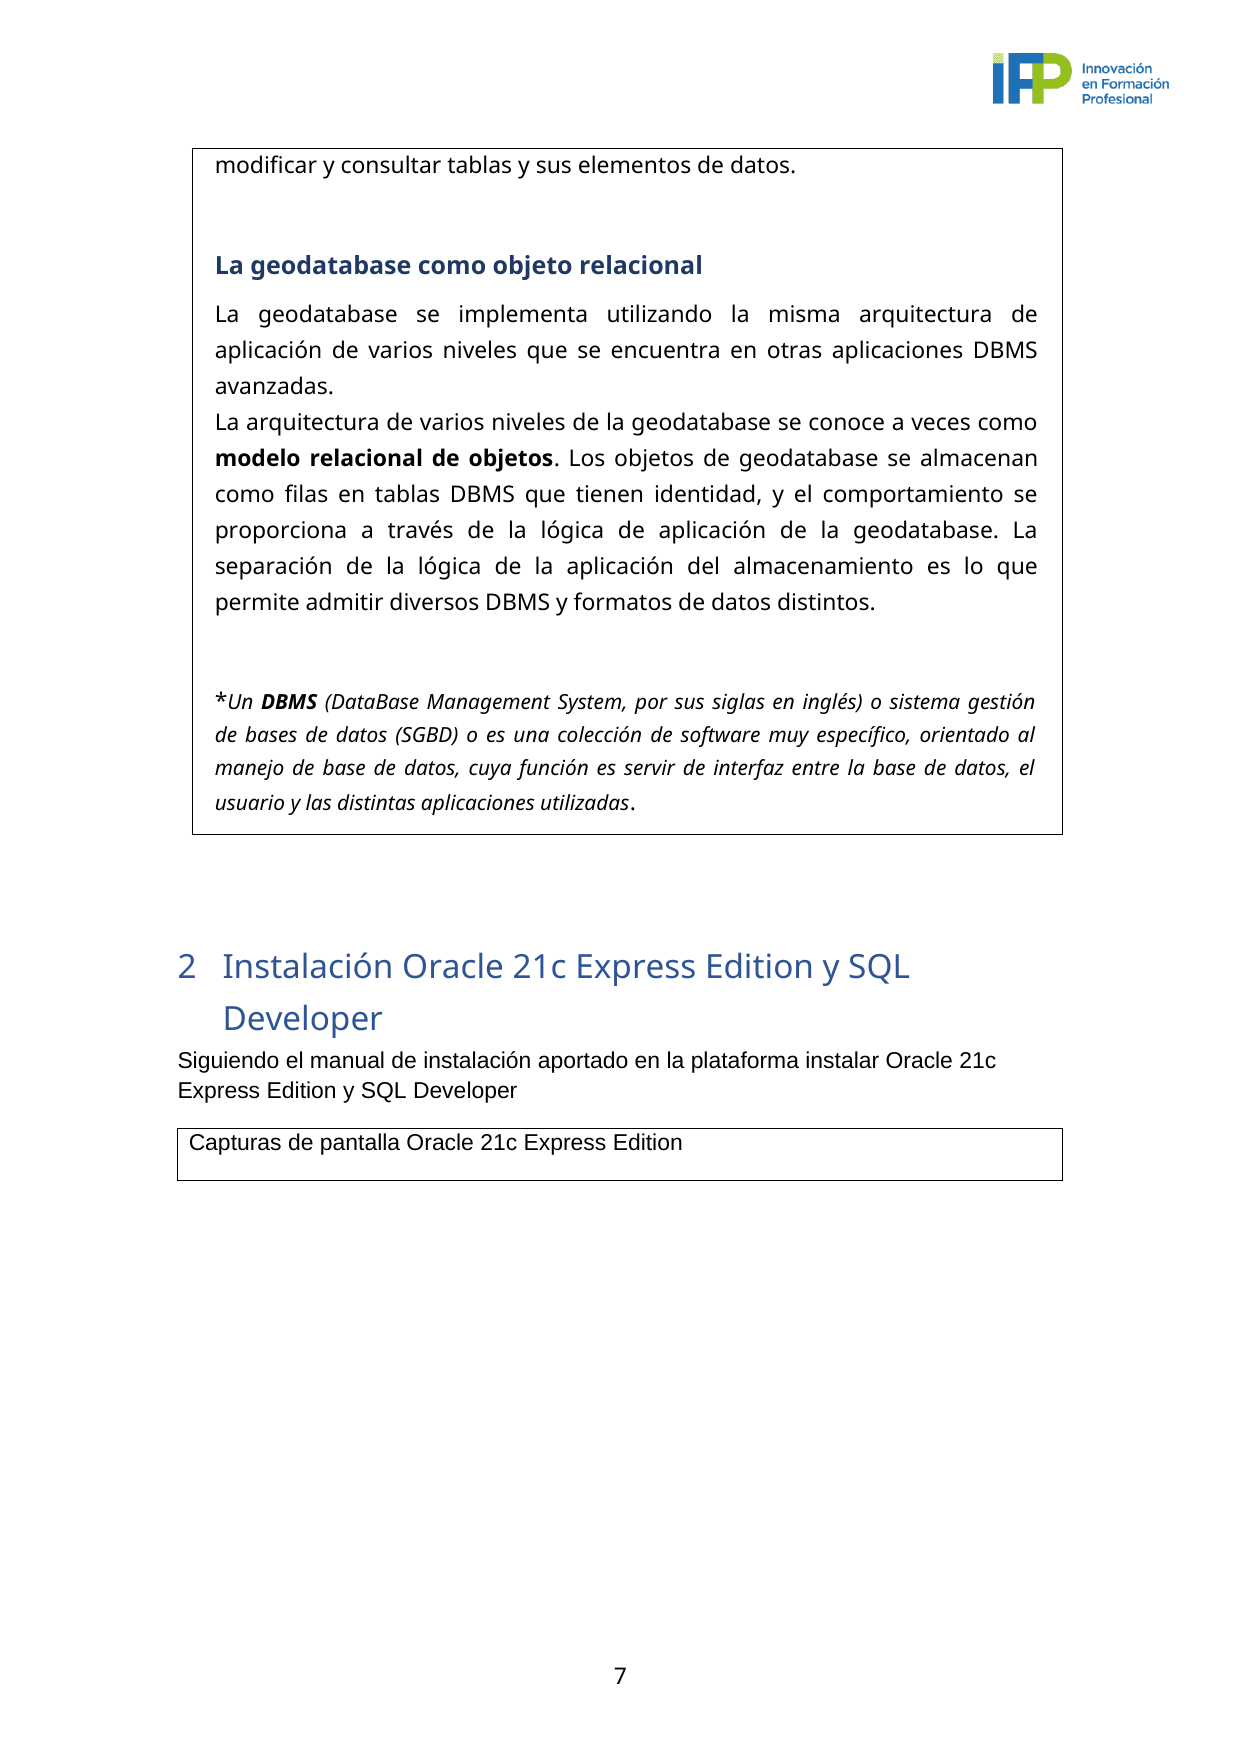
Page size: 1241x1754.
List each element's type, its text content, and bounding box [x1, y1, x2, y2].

table_header Capturas de pantalla Oracle 21c Express Edition [178, 1129, 1062, 1180]
picture [990, 53, 1172, 104]
text Siguiendo el manual de instalación aportado en la plataforma instalar Oracle 21c Express Edition y SQL Developer [177, 1047, 1063, 1103]
subtitle Instalación Oracle 21c Express Edition y SQL Developer [177, 942, 1063, 1040]
table_header [193, 149, 1062, 834]
